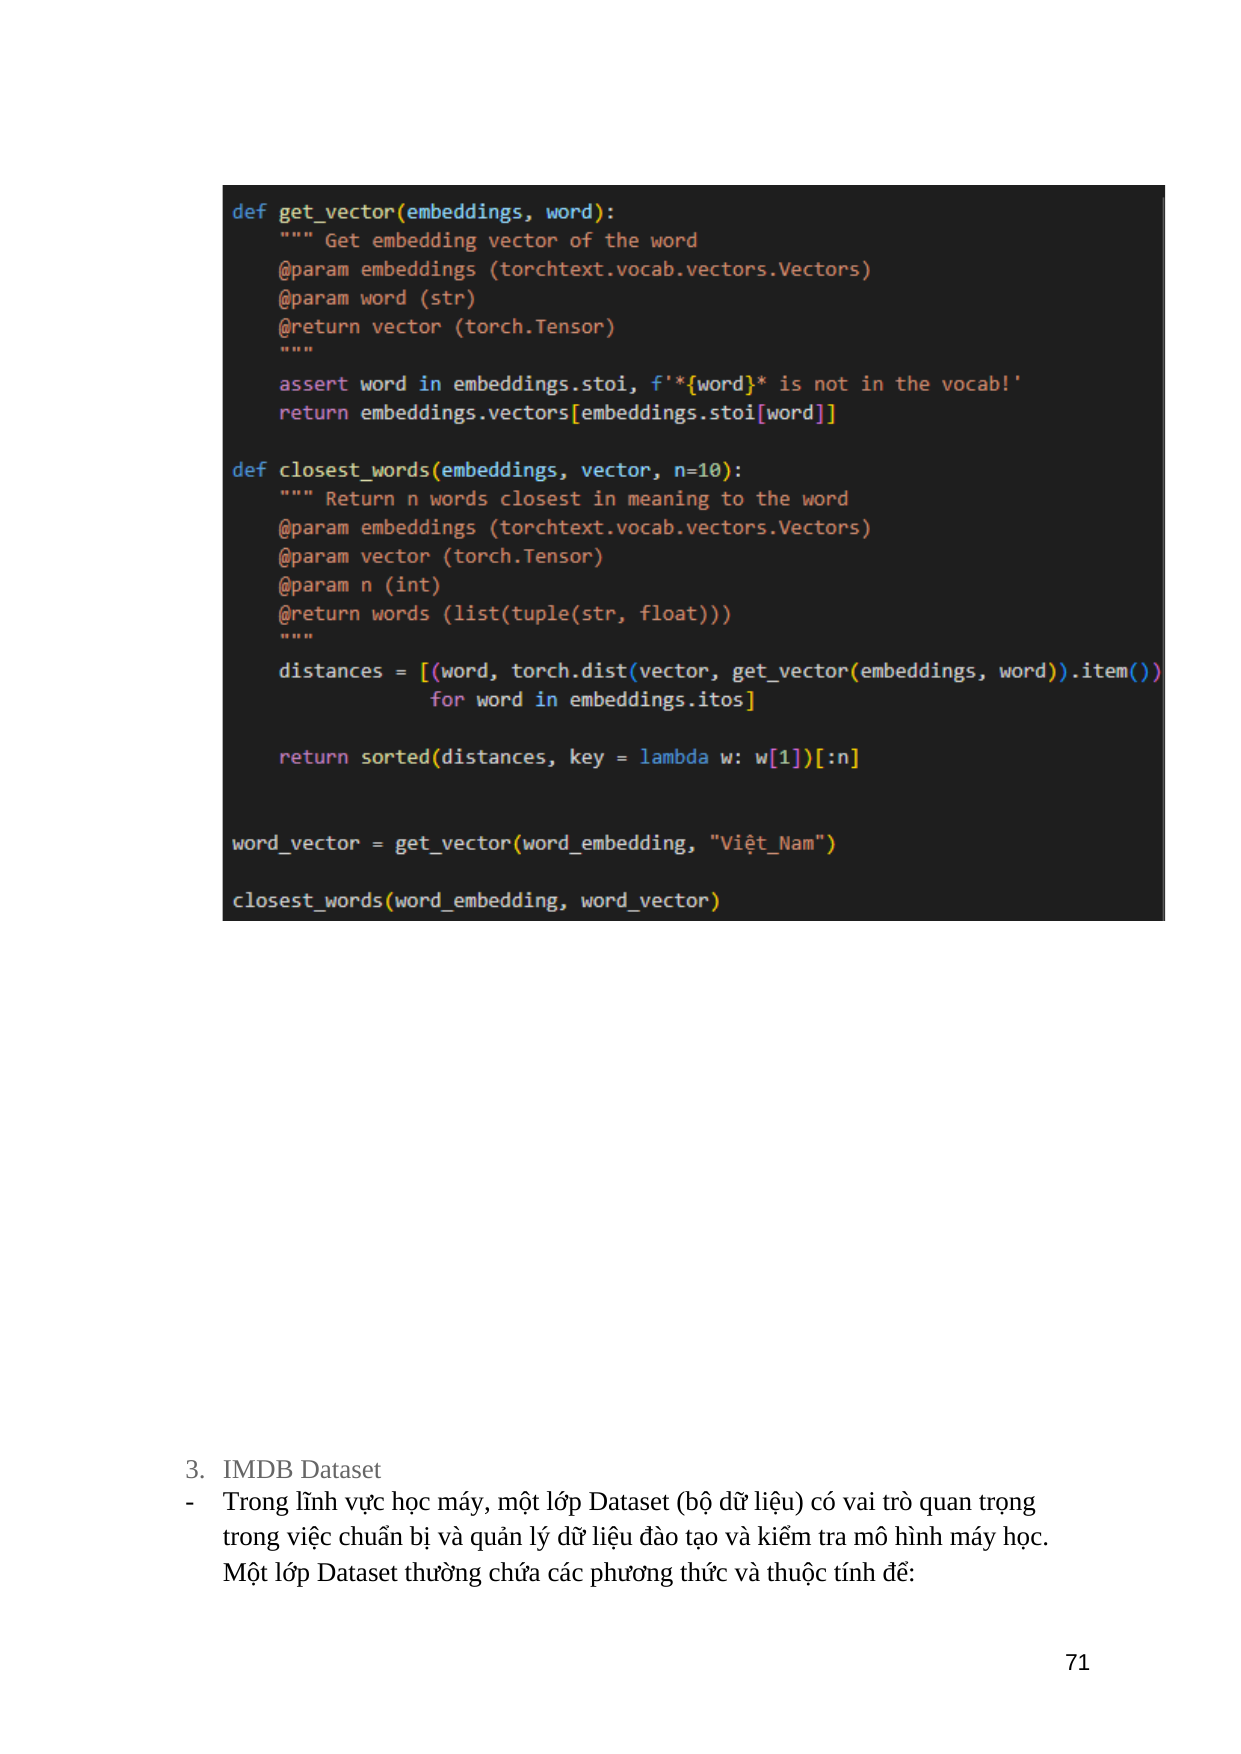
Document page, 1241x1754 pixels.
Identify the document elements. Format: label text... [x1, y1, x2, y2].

list Trong lĩnh vực học máy, một lớp Dataset (bộ dữ liệu) có vai trò quan trọng trong việc chuẩn bị và quản lý dữ liệu đào tạo và kiểm tra mô hình máy học. Một lớp Dataset thường chứa các phương thức và thuộc tính để: [185, 1485, 1090, 1587]
subtitle IMDB Dataset [185, 1454, 1090, 1485]
picture [222, 185, 1166, 921]
